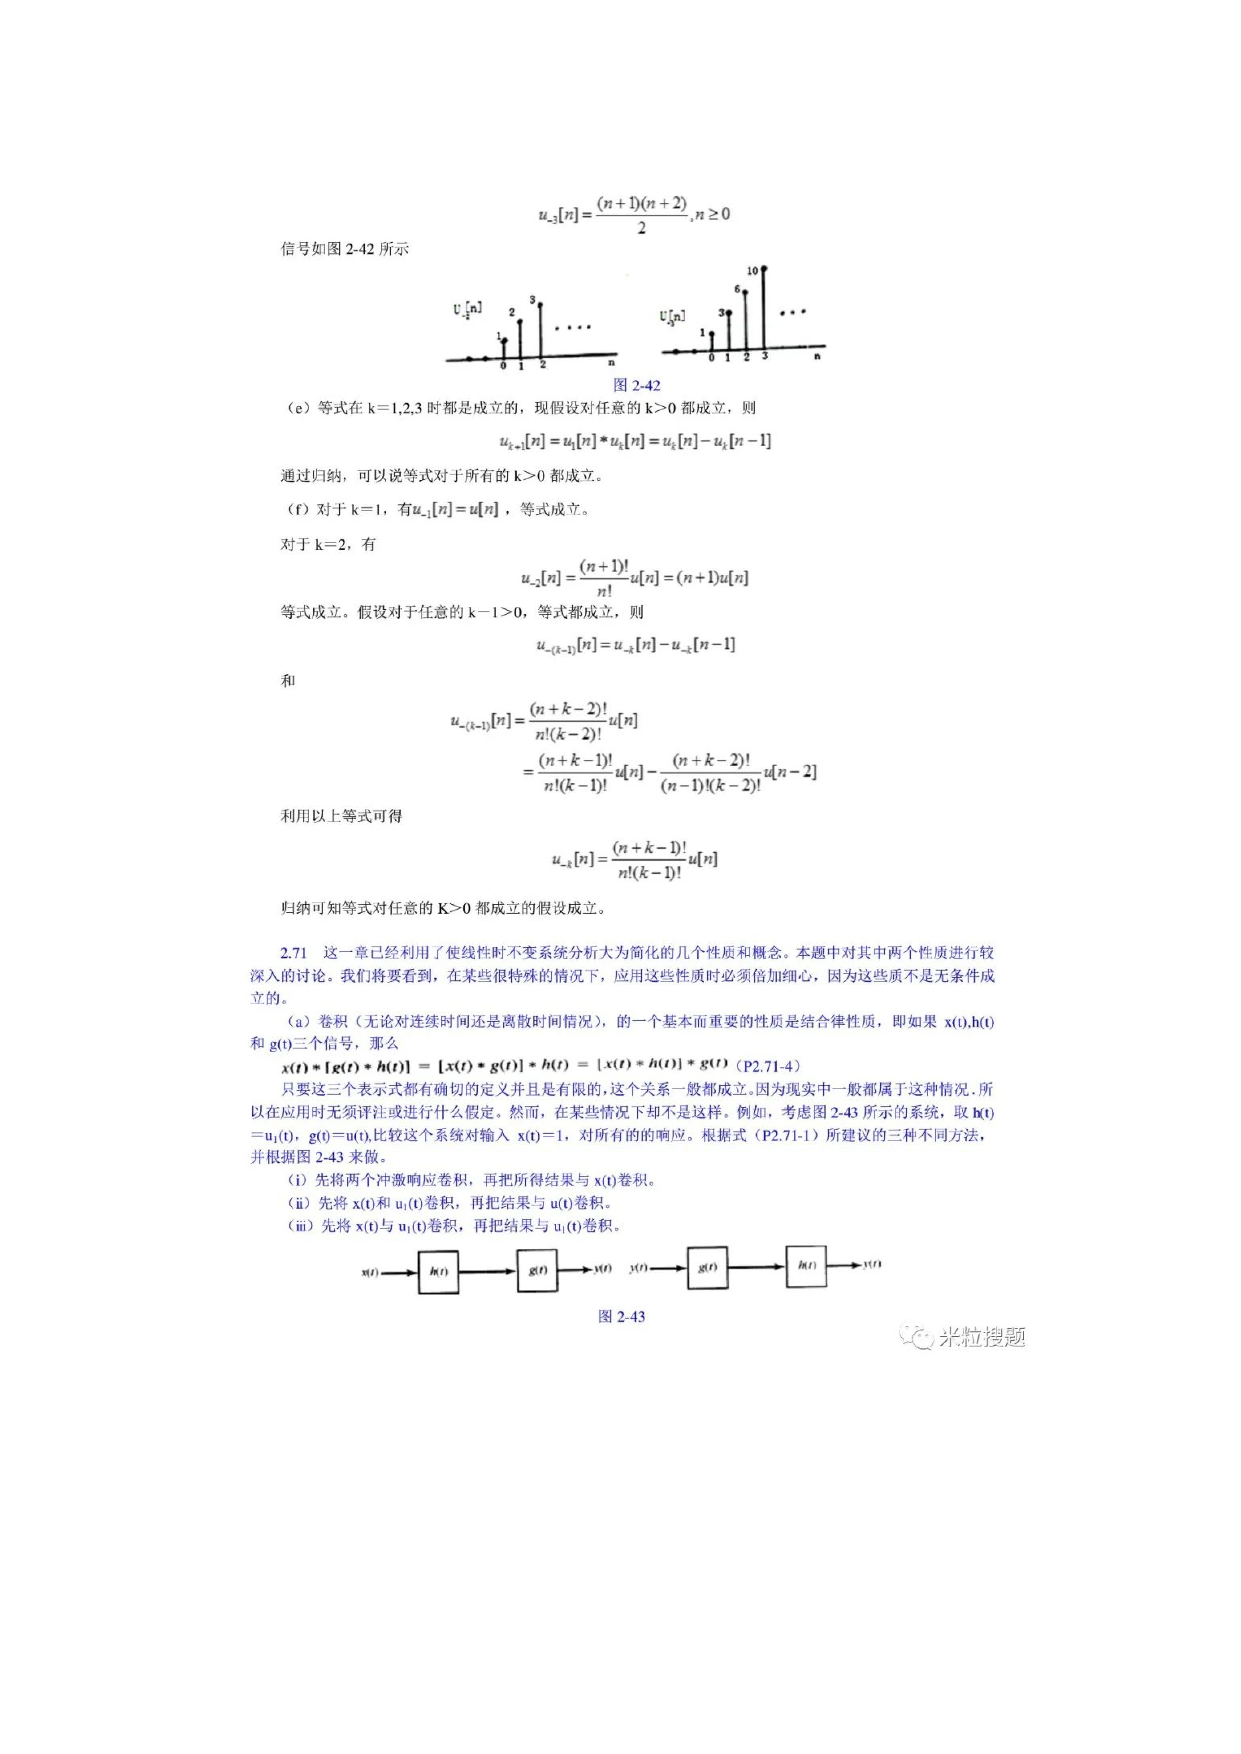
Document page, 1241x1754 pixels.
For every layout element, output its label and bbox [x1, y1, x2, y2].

picture [187, 152, 1053, 1375]
